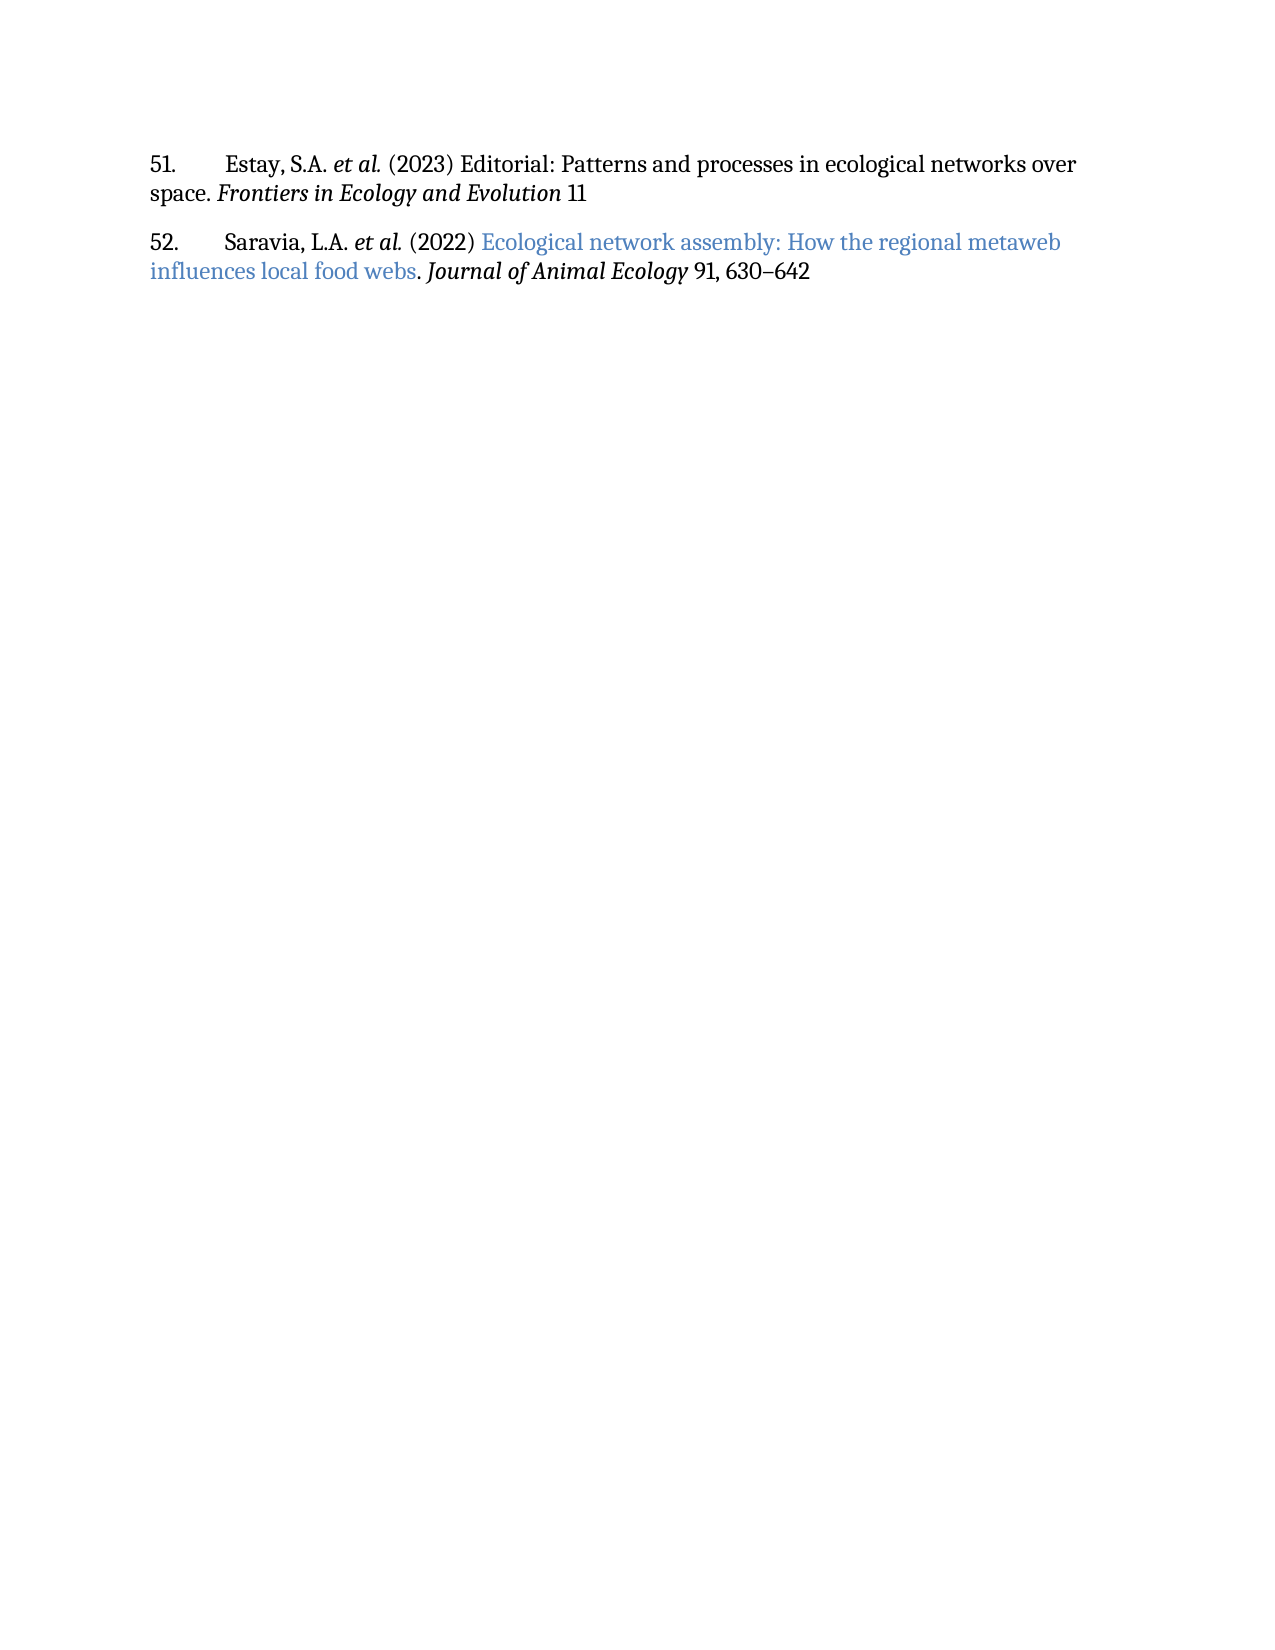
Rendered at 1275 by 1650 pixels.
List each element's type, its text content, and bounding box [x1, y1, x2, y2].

text 52. Saravia, L.A. et al. (2022) Ecological network assembly: How the regional metaweb influences local food webs. Journal of Animal Ecology 91, 630–642 [150, 228, 1125, 286]
text 51. Estay, S.A. et al. (2023) Editorial: Patterns and processes in ecological networks over space. Frontiers in Ecology and Evolution 11 [150, 150, 1125, 207]
